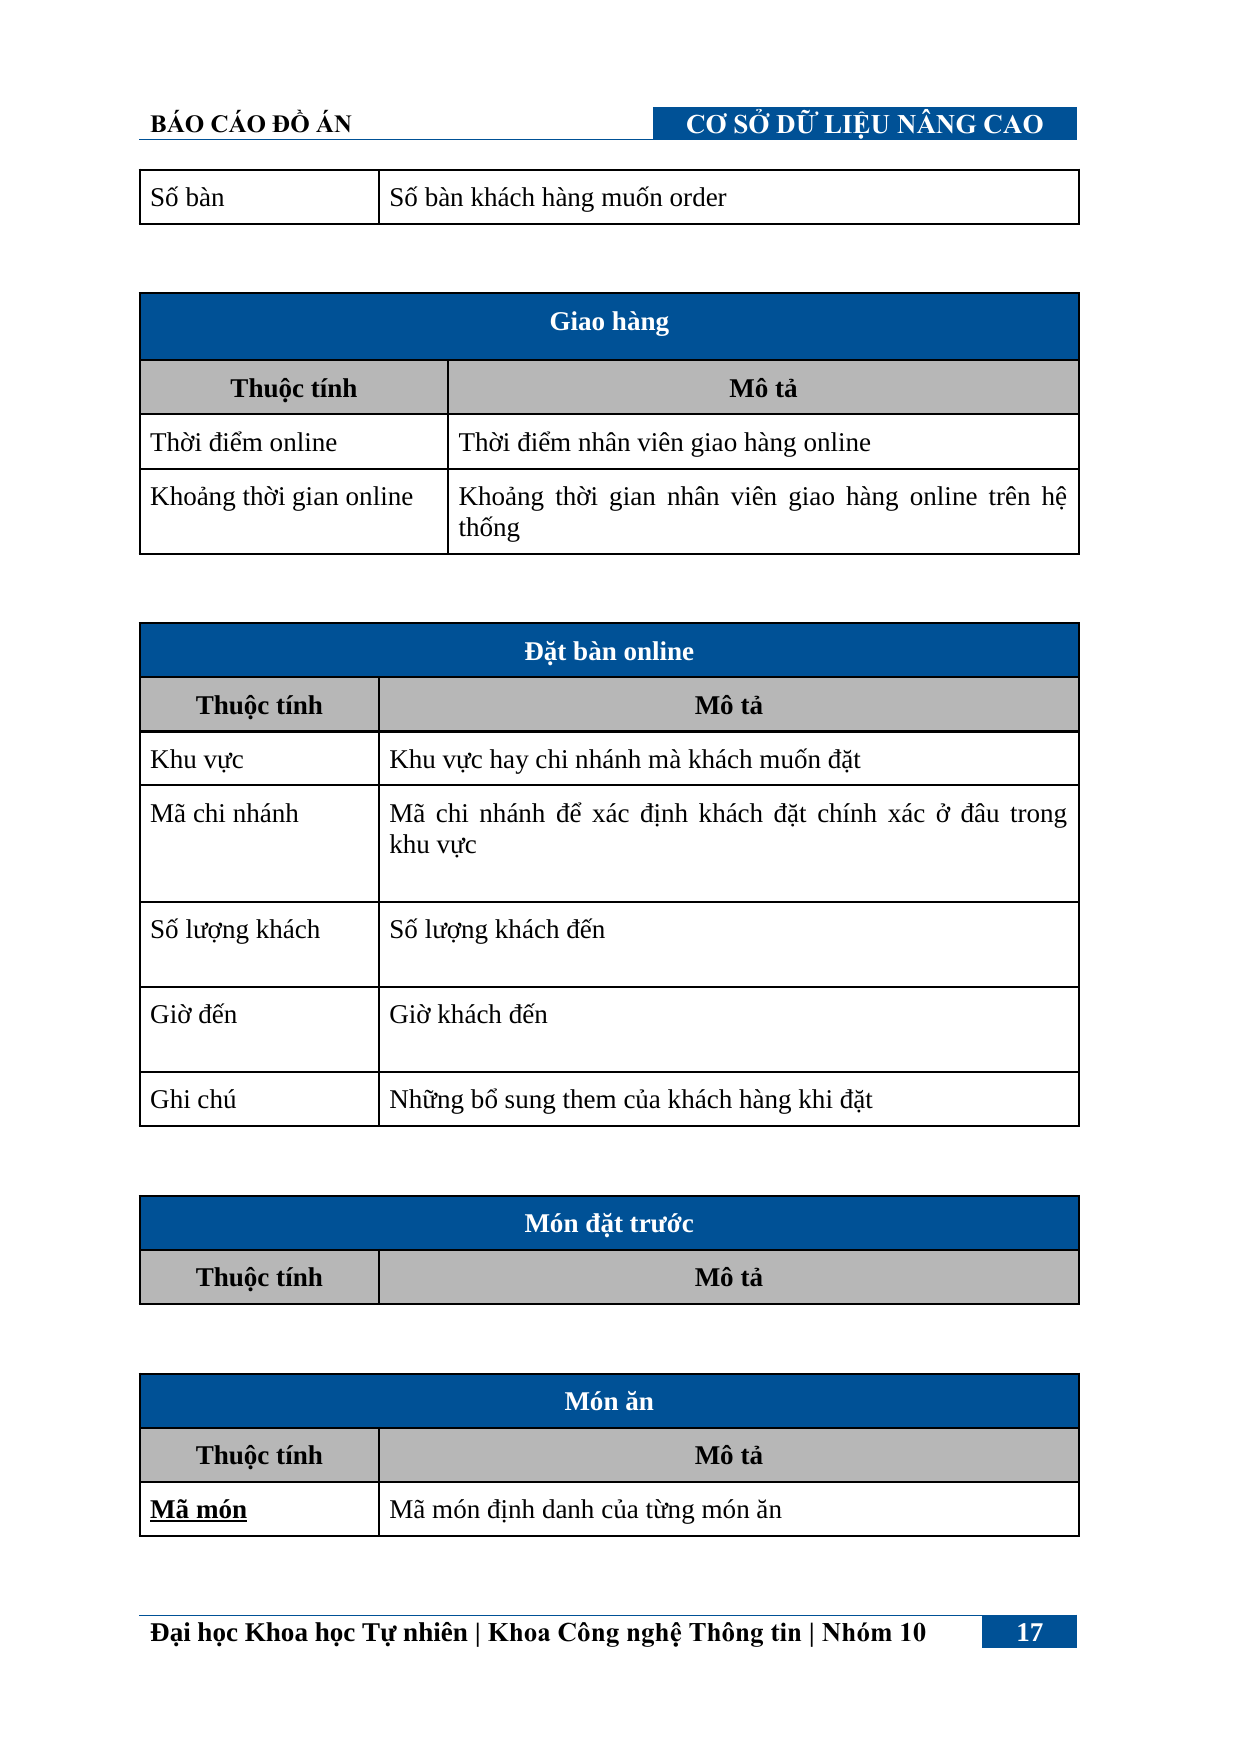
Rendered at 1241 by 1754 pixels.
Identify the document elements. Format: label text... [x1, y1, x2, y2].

table_cell Mô tả [380, 678, 1078, 730]
table_cell Mô tả [380, 1251, 1078, 1303]
table_cell Thời điểm online [141, 415, 447, 467]
table_cell Khu vực hay chi nhánh mà khách muốn đặt [380, 733, 1078, 784]
table_cell Thuộc tính [141, 361, 447, 413]
table_header Giao hàng [141, 294, 1078, 359]
table_cell Ghi chú [141, 1073, 378, 1125]
table_cell Mô tả [380, 1429, 1078, 1481]
table_cell Số lượng khách [141, 903, 378, 986]
table_cell Thuộc tính [141, 678, 378, 730]
table_cell Khu vực [141, 733, 378, 784]
table_cell Thuộc tính [141, 1251, 378, 1303]
table_cell Số bàn [141, 171, 378, 222]
table_cell Số lượng khách đến [380, 903, 1078, 986]
table_cell Số bàn khách hàng muốn order [380, 171, 1078, 222]
table_cell Thuộc tính [141, 1429, 378, 1481]
table_cell Mã chi nhánh [141, 786, 378, 901]
table_cell Mô tả [449, 361, 1078, 413]
table_cell Mã món [141, 1483, 378, 1535]
table_cell Giờ đến [141, 988, 378, 1071]
table_cell Khoảng thời gian online [141, 470, 447, 553]
table_cell Những bổ sung them của khách hàng khi đặt [380, 1073, 1078, 1125]
table_cell Mã chi nhánh để xác định khách đặt chính xác ở đâu trong khu vực [380, 786, 1078, 901]
table_cell Thời điểm nhân viên giao hàng online [449, 415, 1078, 467]
table_cell Giờ khách đến [380, 988, 1078, 1071]
table_cell Mã món định danh của từng món ăn [380, 1483, 1078, 1535]
table_cell Khoảng thời gian nhân viên giao hàng online trên hệ thống [449, 470, 1078, 553]
table_header Đặt bàn online [141, 624, 1078, 676]
table_header Món ăn [141, 1375, 1078, 1427]
table_header Món đặt trước [141, 1197, 1078, 1249]
